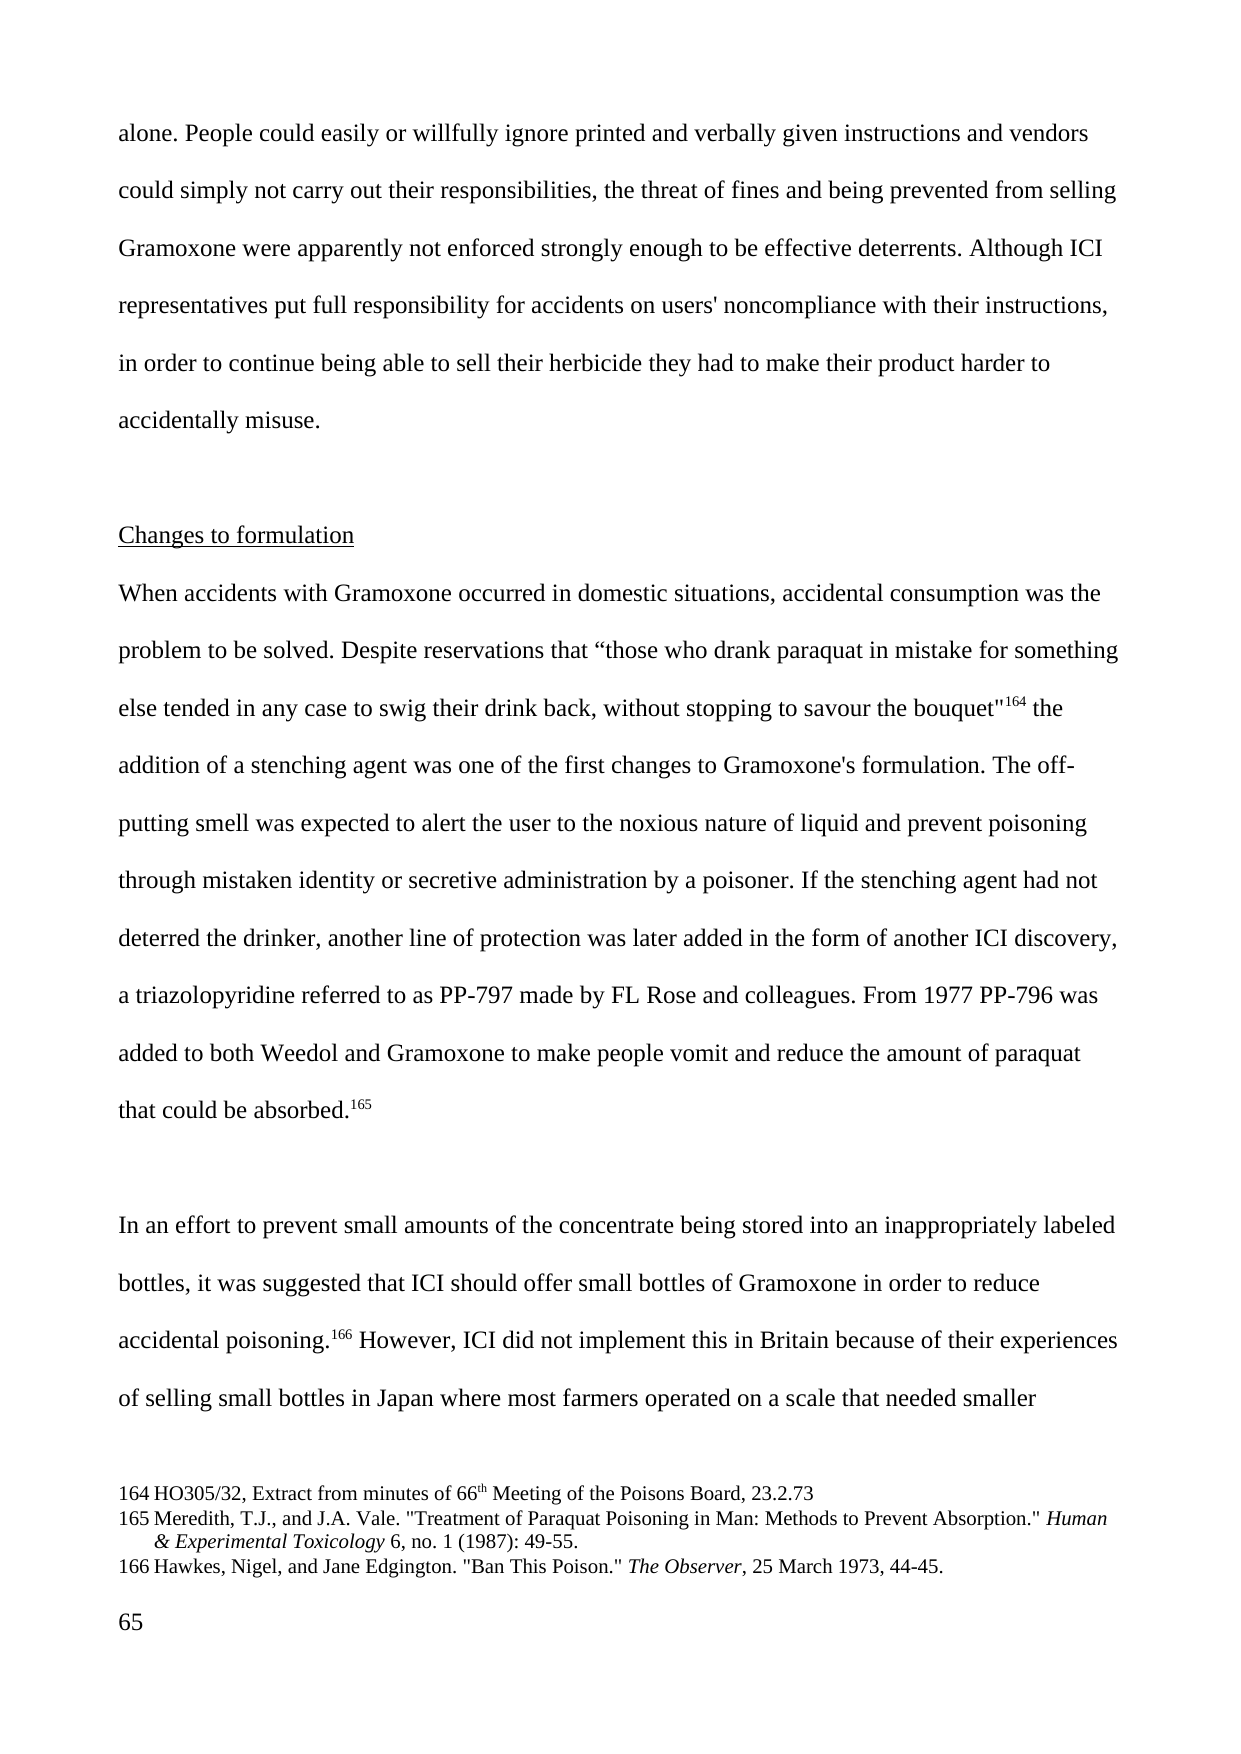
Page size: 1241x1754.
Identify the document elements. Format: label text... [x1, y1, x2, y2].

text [118, 1211, 1122, 1412]
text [118, 118, 1122, 434]
text When accidents with Gramoxone occurred in domestic situations, accidental consumption was the problem to be solved. Despite reservations that “those who drank paraquat in mistake for something else tended in any case to swig their drink back, without stopping to savour the bouquet" the addition of a stenching agent was one of the first changes to Gramoxone's formulation. The off-putting smell was expected to alert the user to the noxious nature of liquid and prevent poisoning through mistaken identity or secretive administration by a poisoner. If the stenching agent had not deterred the drinker, another line of protection was later added in the form of another ICI discovery, a triazolopyridine referred to as PP-797 made by FL Rose and colleagues. From 1977 PP-796 was added to both Weedol and Gramoxone to make people vomit and reduce the amount of paraquat that could be absorbed. [118, 578, 1122, 1124]
text Changes to formulation [118, 521, 1122, 549]
